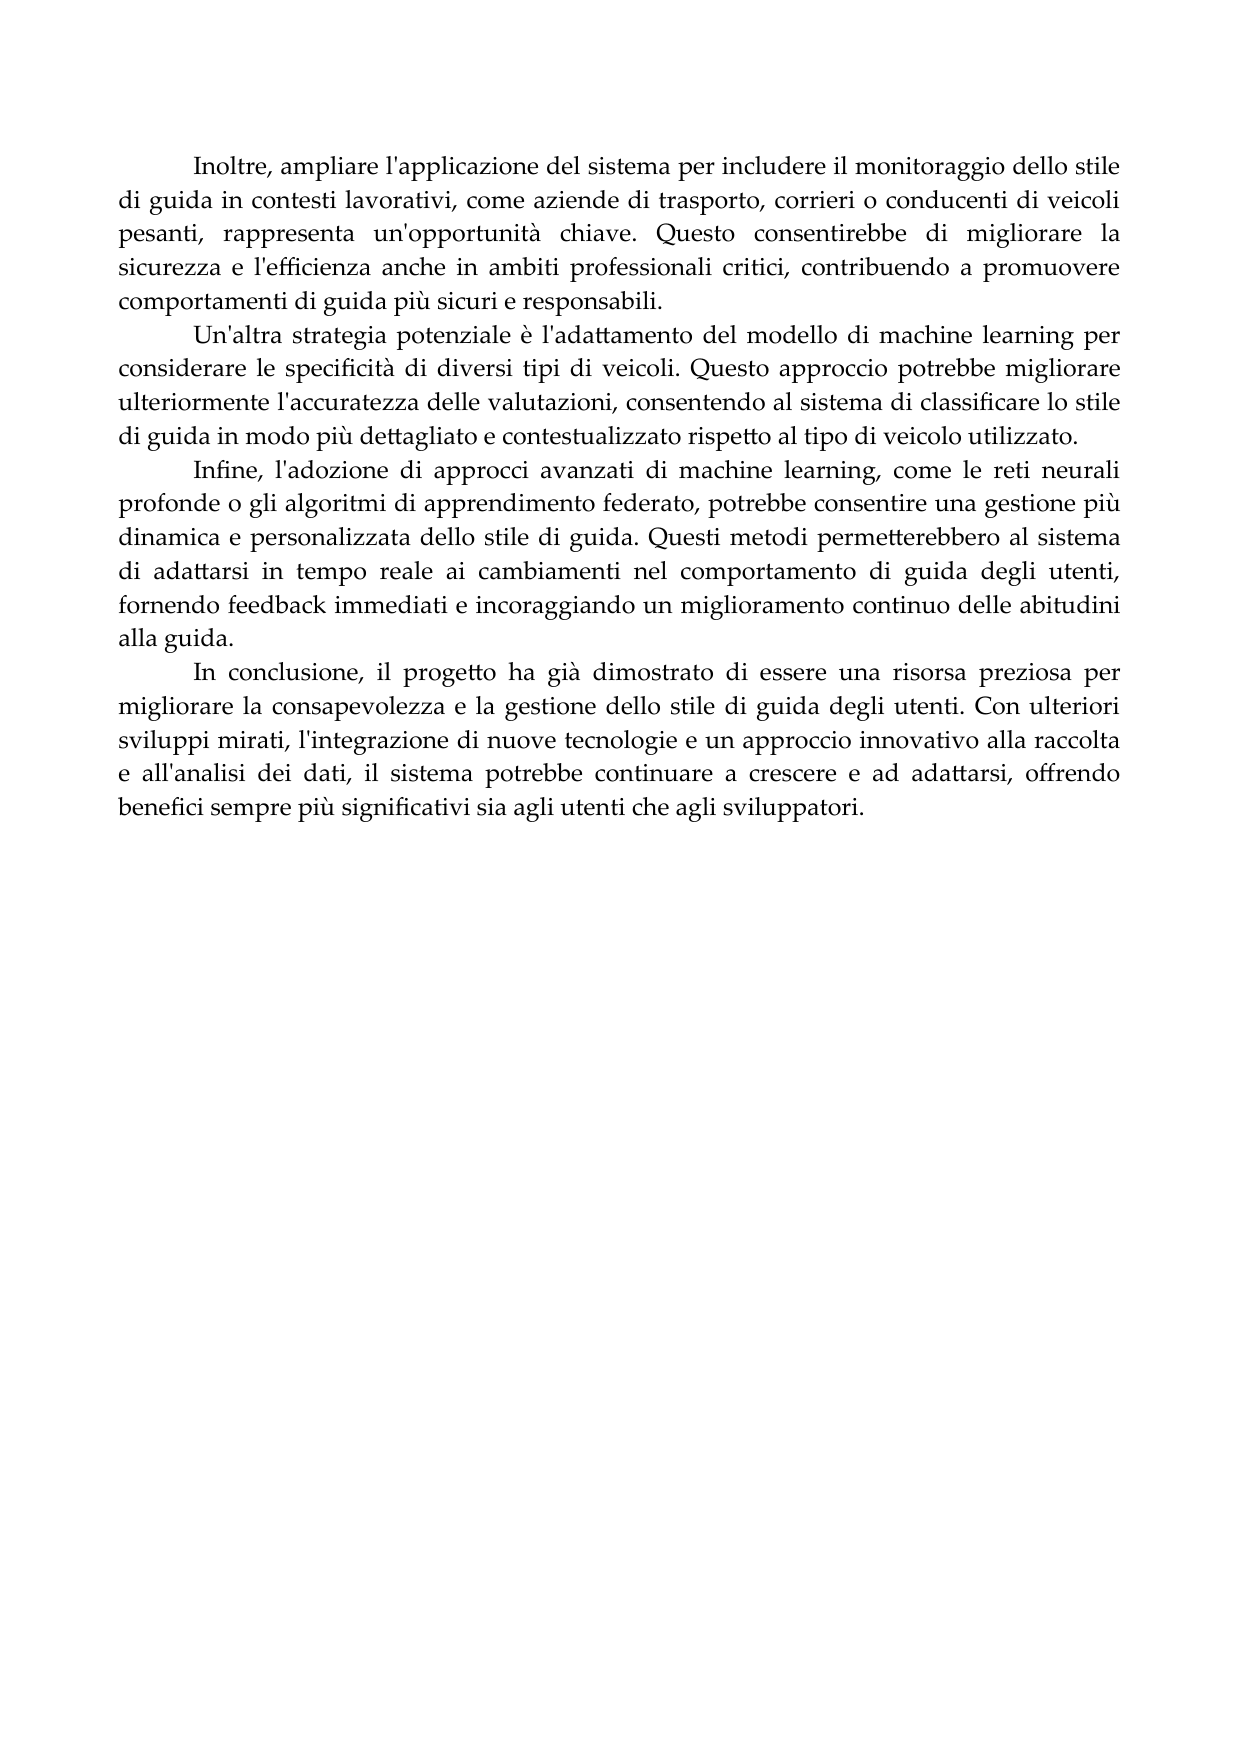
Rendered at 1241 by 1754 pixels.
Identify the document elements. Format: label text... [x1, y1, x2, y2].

text Inoltre, ampliare l'applicazione del sistema per includere il monitoraggio dello stile di guida in contesti lavorativi, come aziende di trasporto, corrieri o conducenti di veicoli pesanti, rappresenta un'opportunità chiave. Questo consentirebbe di migliorare la sicurezza e l'efficienza anche in ambiti professionali critici, contribuendo a promuovere comportamenti di guida più sicuri e responsabili. [118, 148, 1122, 316]
text Infine, l'adozione di approcci avanzati di machine learning, come le reti neurali profonde o gli algoritmi di apprendimento federato, potrebbe consentire una gestione più dinamica e personalizzata dello stile di guida. Questi metodi permetterebbero al sistema di adattarsi in tempo reale ai cambiamenti nel comportamento di guida degli utenti, fornendo feedback immediati e incoraggiando un miglioramento continuo delle abitudini alla guida. [118, 451, 1122, 654]
text In conclusione, il progetto ha già dimostrato di essere una risorsa preziosa per migliorare la consapevolezza e la gestione dello stile di guida degli utenti. Con ulteriori sviluppi mirati, l'integrazione di nuove tecnologie e un approccio innovativo alla raccolta e all'analisi dei dati, il sistema potrebbe continuare a crescere e ad adattarsi, offrendo benefici sempre più significativi sia agli utenti che agli sviluppatori. [118, 654, 1122, 823]
text Un'altra strategia potenziale è l'adattamento del modello di machine learning per considerare le specificità di diversi tipi di veicoli. Questo approccio potrebbe migliorare ulteriormente l'accuratezza delle valutazioni, consentendo al sistema di classificare lo stile di guida in modo più dettagliato e contestualizzato rispetto al tipo di veicolo utilizzato. [118, 316, 1122, 451]
